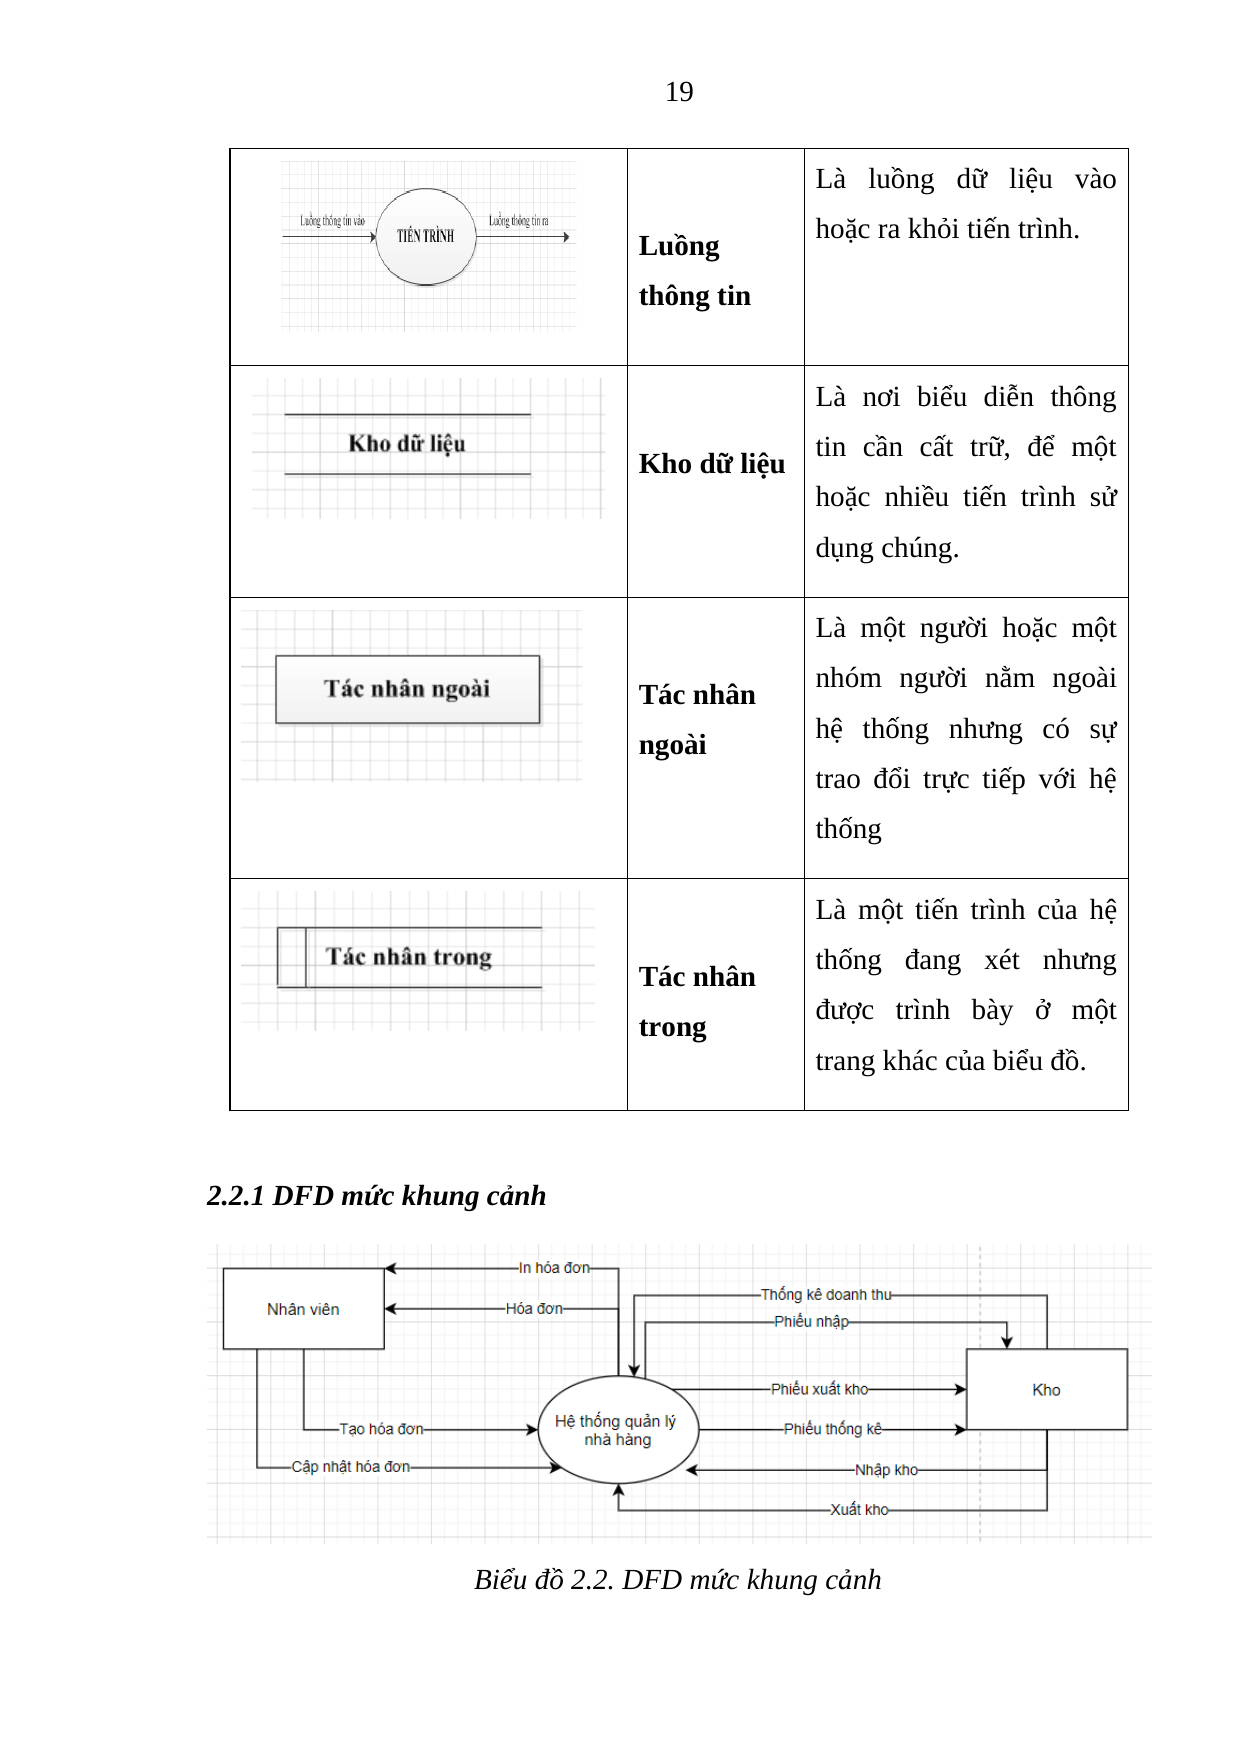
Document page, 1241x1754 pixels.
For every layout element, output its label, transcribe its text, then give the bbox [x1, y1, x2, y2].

table_cell Tác nhân trong [628, 879, 804, 1110]
picture [206, 1244, 1152, 1544]
picture [281, 161, 577, 332]
table_cell [231, 149, 627, 365]
text Biểu đồ 2.2. DFD mức khung cảnh [207, 1562, 1152, 1596]
table_cell Tác nhân ngoài [628, 598, 804, 878]
picture [241, 891, 595, 1031]
table_cell [231, 366, 627, 597]
table_cell Là một người hoặc một nhóm người nằm ngoài hệ thống nhưng có sự trao đổi trực tiếp với hệ thống [805, 598, 1128, 878]
table_cell [231, 879, 627, 1110]
table_cell Là nơi biểu diễn thông tin cần cất trữ, để một hoặc nhiều tiến trình sử dụng chúng. [805, 366, 1128, 597]
picture [241, 610, 583, 782]
table_cell Luồng thông tin [628, 149, 804, 365]
table_cell Là một tiến trình của hệ thống đang xét nhưng được trình bày ở một trang khác của biểu đồ. [805, 879, 1128, 1110]
table_cell Là luồng dữ liệu vào hoặc ra khỏi tiến trình. [805, 149, 1128, 365]
table_cell Kho dữ liệu [628, 366, 804, 597]
text 2.2.1 DFD mức khung cảnh [207, 1178, 1152, 1211]
picture [251, 378, 606, 519]
table_cell [231, 598, 627, 878]
